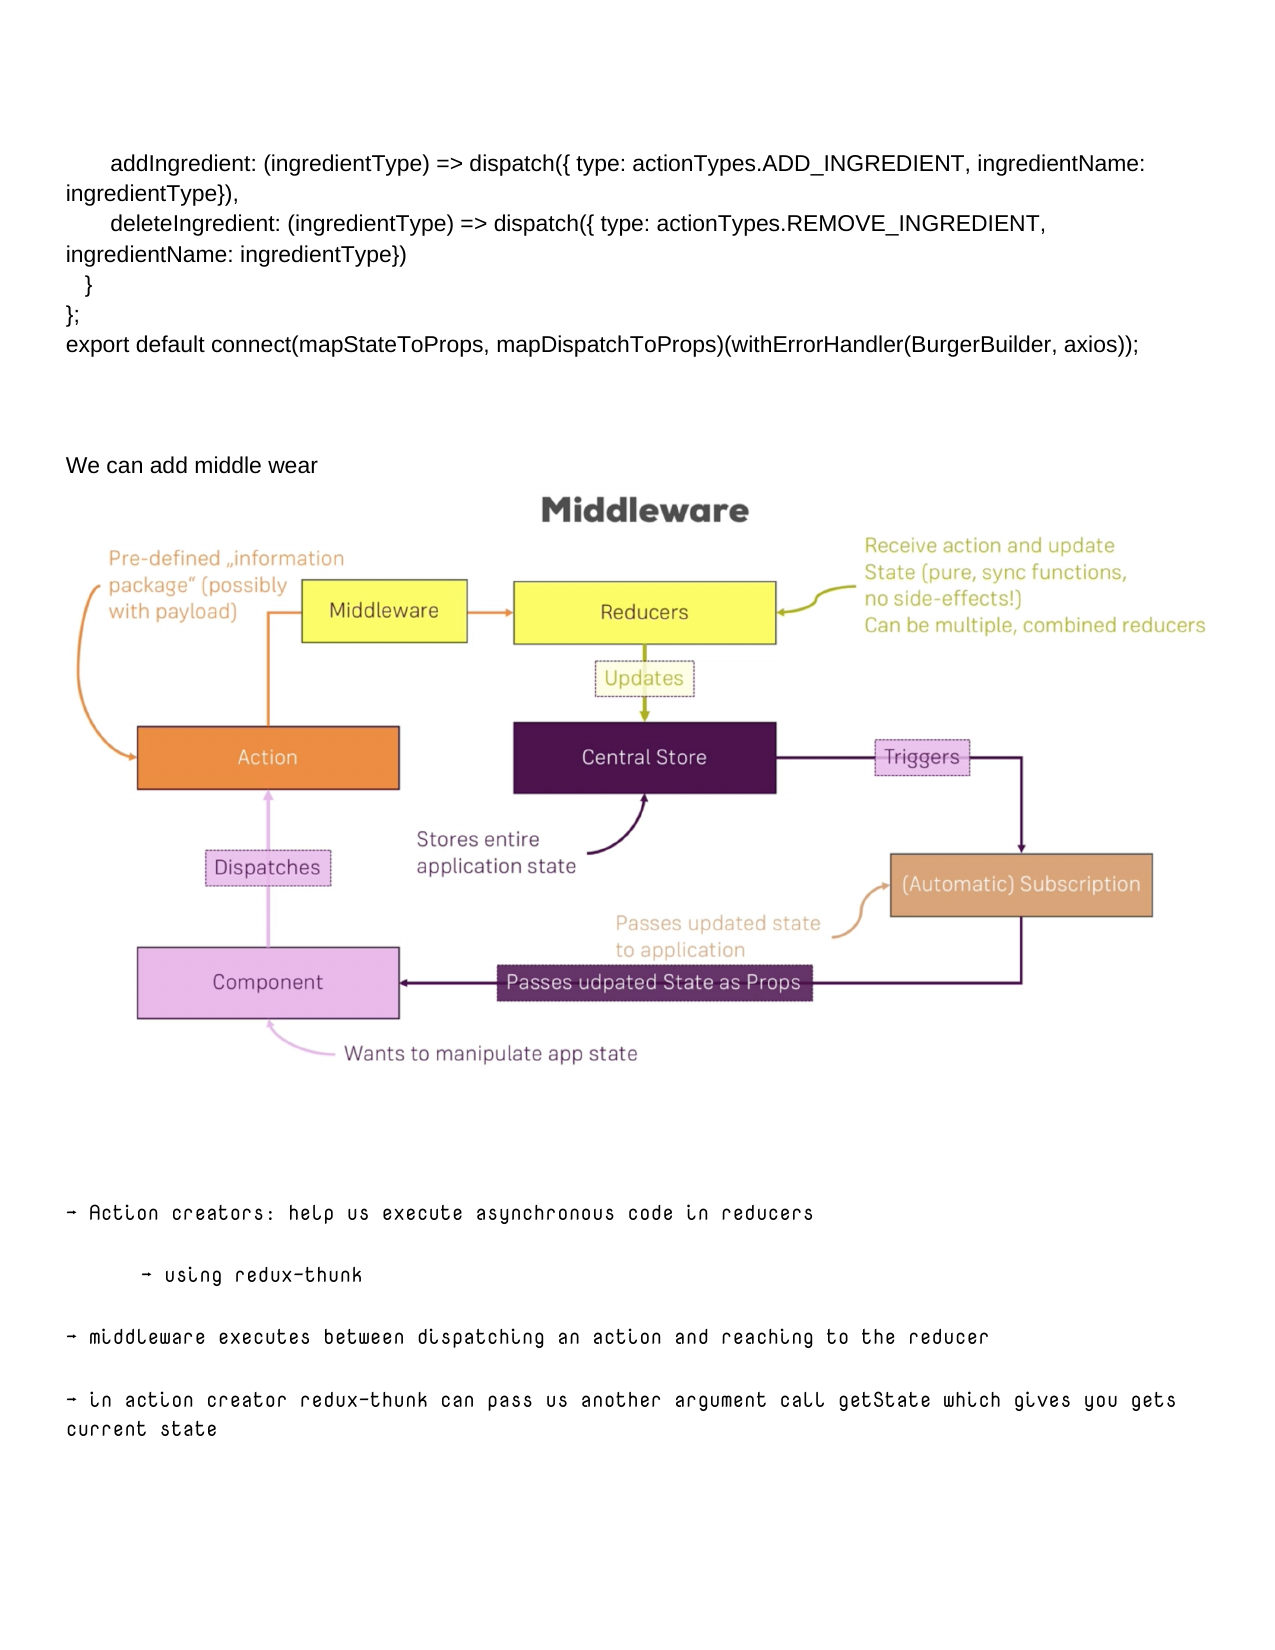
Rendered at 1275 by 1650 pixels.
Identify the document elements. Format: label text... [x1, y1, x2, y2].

text addIngredient: (ingredientType) => dispatch({ type: actionTypes.ADD_INGREDIENT, ingredientName: ingredientType}), [66, 150, 1219, 207]
text } [66, 271, 1219, 297]
text export default connect(mapStateToProps, mapDispatchToProps)(withErrorHandler(BurgerBuilder, axios)); [66, 331, 1219, 358]
text → in action creator redux-thunk can pass us another argument call getState which gives you gets current state [66, 1384, 1219, 1443]
text We can add middle wear [66, 452, 1219, 478]
text → middleware executes between dispatching an action and reaching to the reducer [66, 1322, 1219, 1351]
text → using redux-thunk [66, 1260, 1219, 1289]
text }; [66, 301, 1219, 327]
picture [65, 482, 1219, 1079]
text → Action creators: help us execute asynchronous code in reducers [66, 1197, 1219, 1226]
text deleteIngredient: (ingredientType) => dispatch({ type: actionTypes.REMOVE_INGREDIENT, ingredientName: ingredientType}) [66, 210, 1219, 267]
